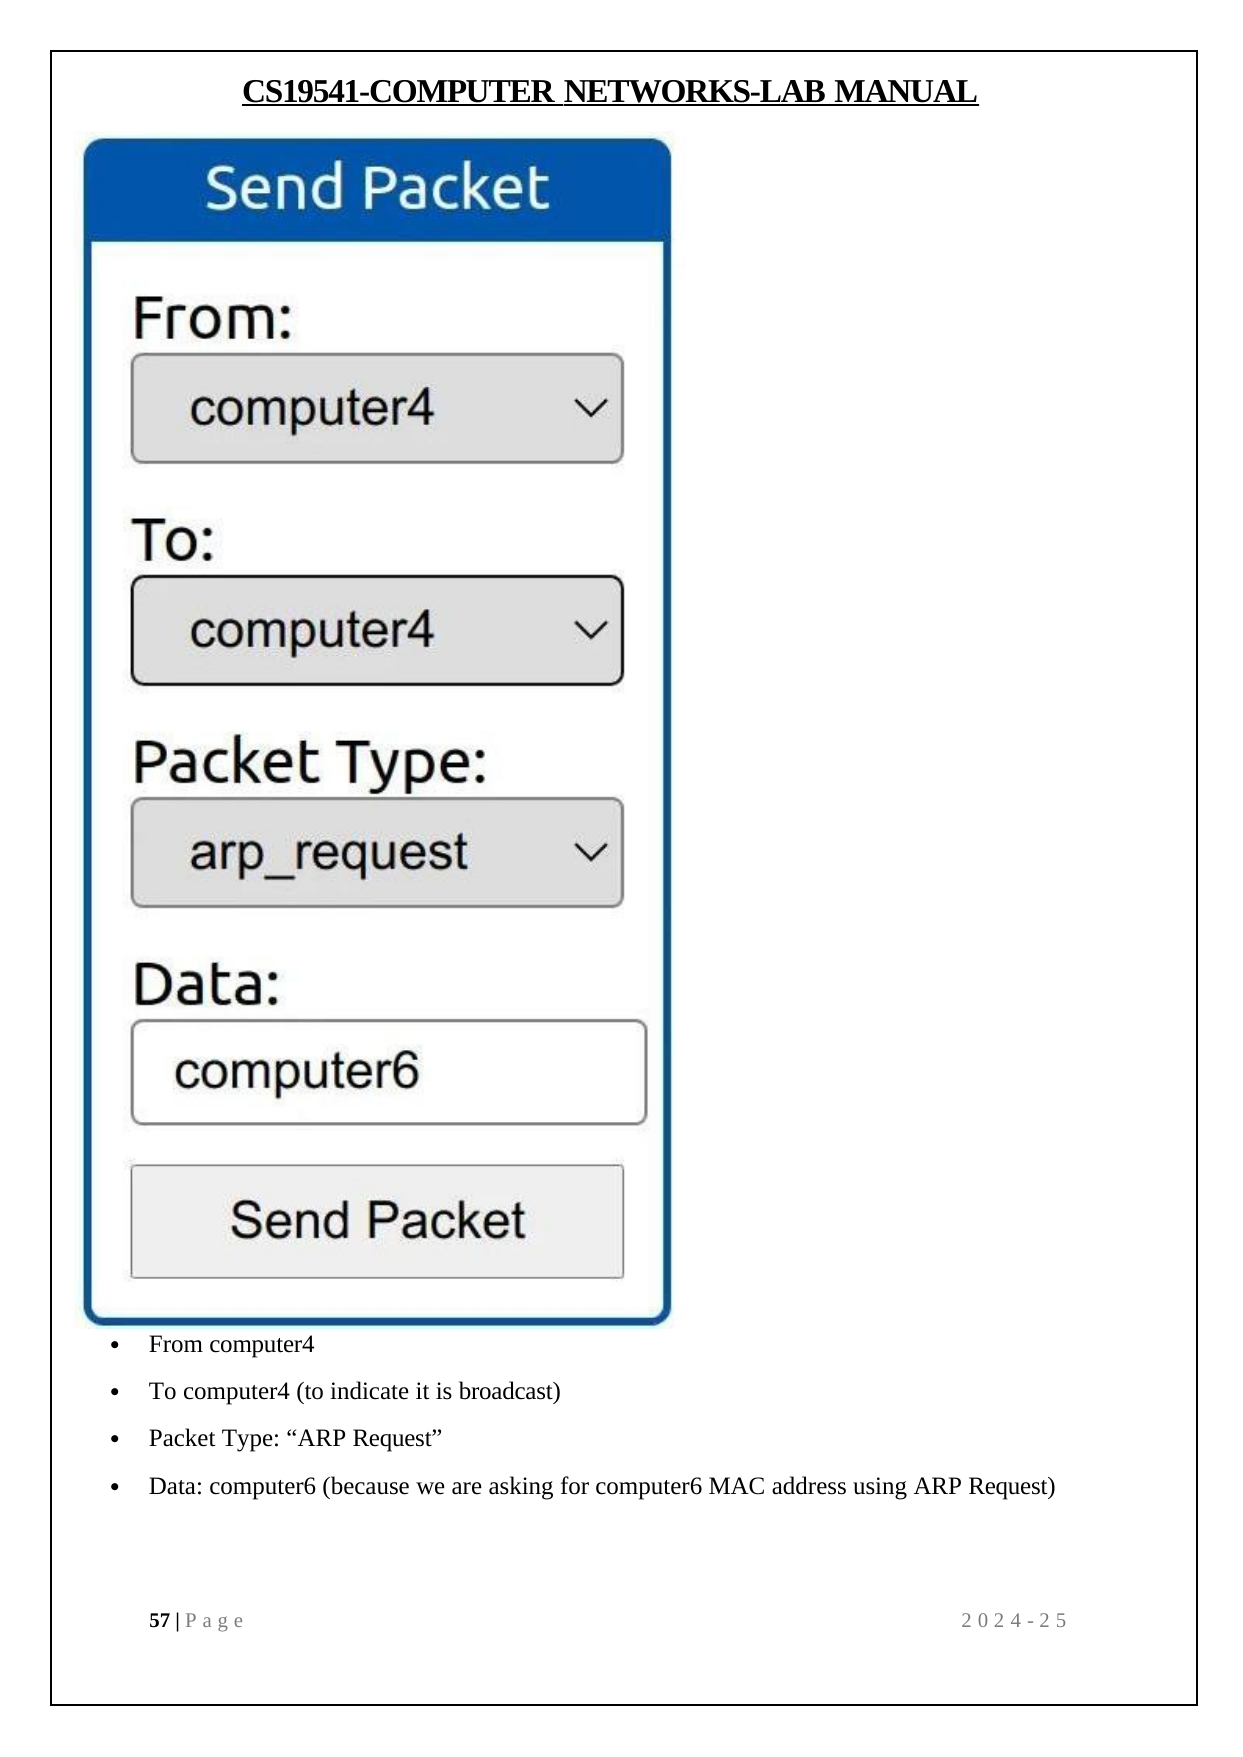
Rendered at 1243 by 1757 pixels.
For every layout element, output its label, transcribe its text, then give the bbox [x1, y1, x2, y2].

list Data: computer6 (because we are asking for computer6 MAC address using ARP Request) [111, 1471, 1196, 1500]
list From computer4 [111, 1329, 1196, 1357]
list Packet Type: “ARP Request” [111, 1423, 1196, 1452]
picture [73, 131, 687, 1329]
list To computer4 (to indicate it is broadcast) [111, 1376, 1196, 1404]
